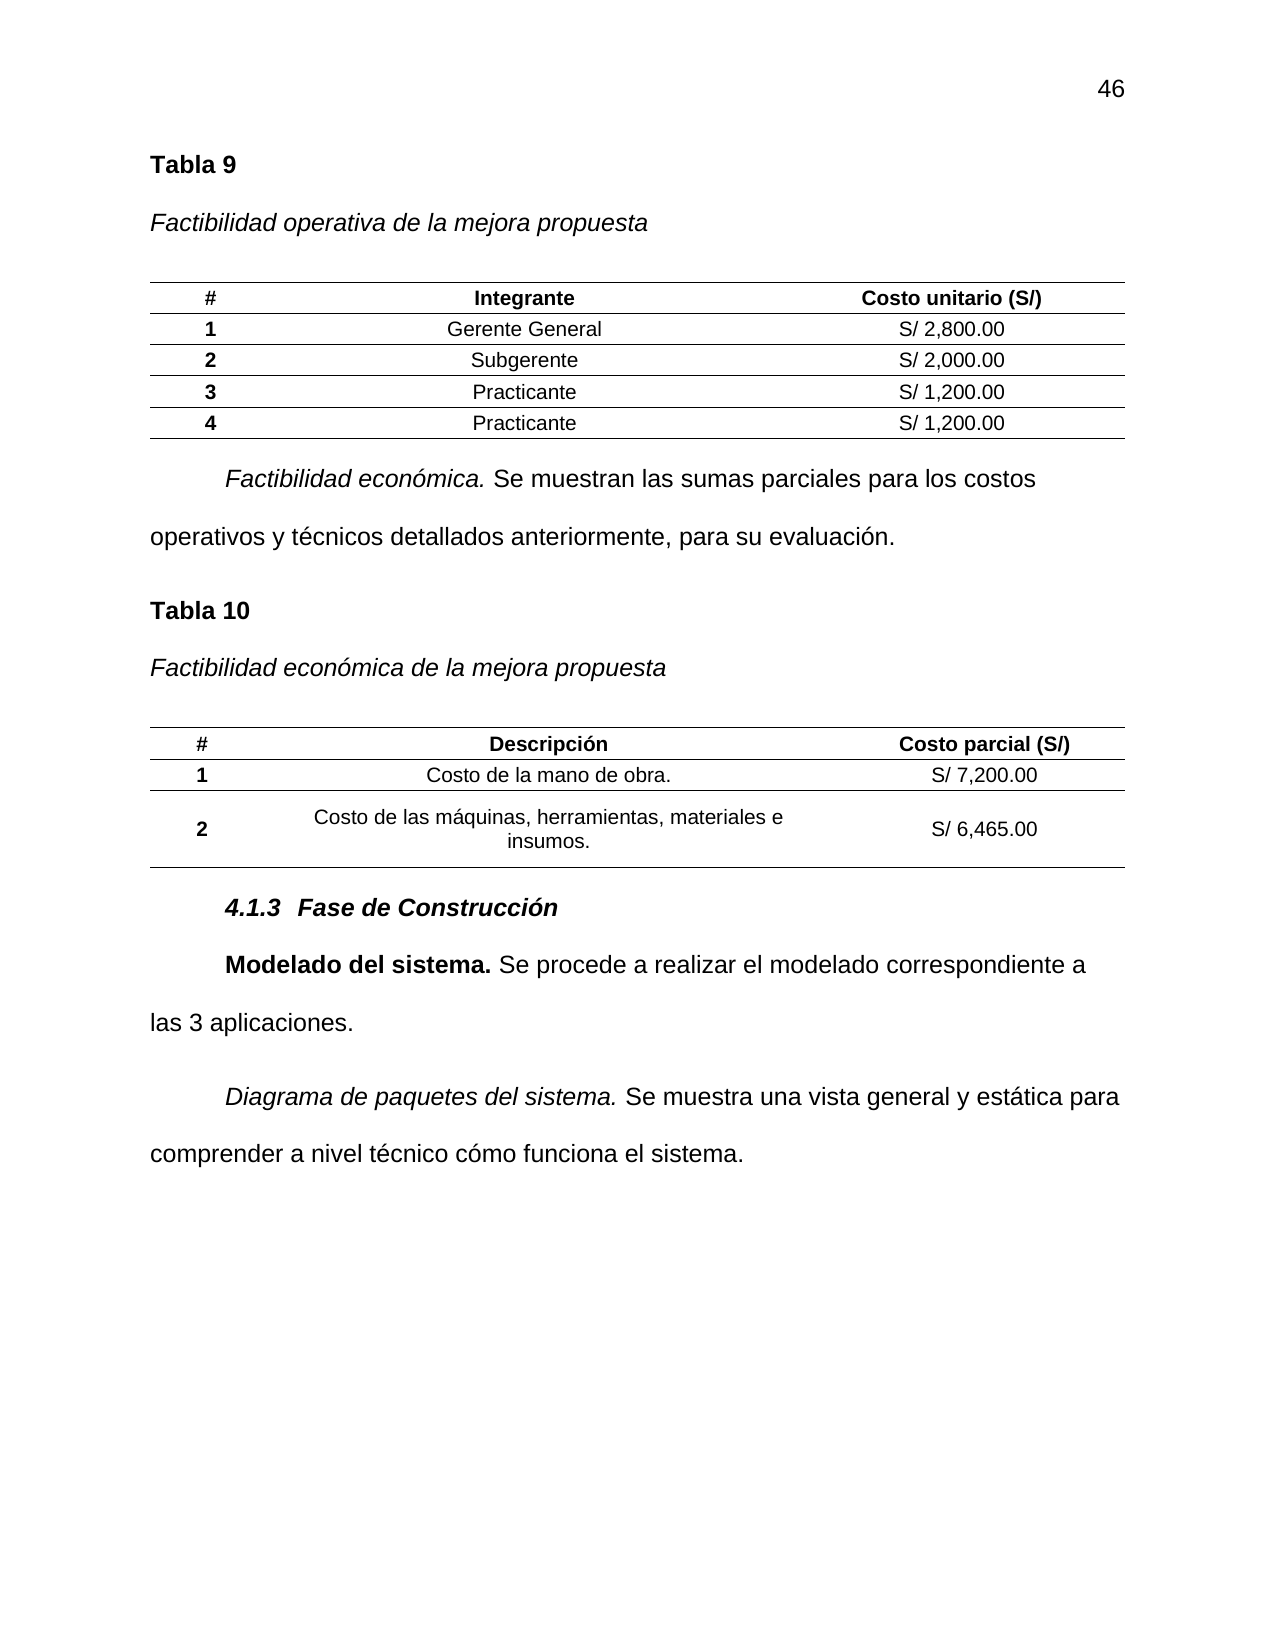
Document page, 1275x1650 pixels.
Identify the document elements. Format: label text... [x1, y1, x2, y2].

table_cell 1 [150, 760, 253, 790]
table_cell 4 [150, 408, 271, 438]
table_cell 3 [150, 376, 271, 407]
table_cell S/ 1,200.00 [778, 376, 1125, 407]
table_header Costo parcial (S/) [844, 728, 1125, 758]
table_cell 1 [150, 314, 271, 344]
table_header Descripción [254, 728, 844, 758]
table_header # [150, 283, 271, 313]
table_cell Costo de las máquinas, herramientas, materiales e insumos. [254, 791, 844, 867]
table_cell Gerente General [271, 314, 778, 344]
table_cell S/ 2,800.00 [778, 314, 1125, 344]
text Factibilidad económica. Se muestran las sumas parciales para los costos operativos y técnicos detallados anteriormente, para su evaluación. [150, 464, 1125, 550]
table_cell S/ 7,200.00 [844, 760, 1125, 790]
table_cell 2 [150, 345, 271, 375]
table_header Integrante [271, 283, 778, 313]
table_cell 2 [150, 791, 253, 867]
text Diagrama de paquetes del sistema. Se muestra una vista general y estática para comprender a nivel técnico cómo funciona el sistema. [150, 1082, 1125, 1168]
text Tabla 9 Factibilidad operativa de la mejora propuesta [150, 150, 1125, 236]
subtitle Fase de Construcción [225, 893, 1125, 922]
table_cell S/ 2,000.00 [778, 345, 1125, 375]
table_header Costo unitario (S/) [778, 283, 1125, 313]
text Tabla 10 Factibilidad económica de la mejora propuesta [150, 596, 1125, 682]
table_cell Costo de la mano de obra. [254, 760, 844, 790]
text Modelado del sistema. Se procede a realizar el modelado correspondiente a las 3 aplicaciones. [150, 950, 1125, 1037]
table_cell Subgerente [271, 345, 778, 375]
table_cell Practicante [271, 376, 778, 407]
table_cell S/ 6,465.00 [844, 791, 1125, 867]
table_header # [150, 728, 253, 758]
table_cell Practicante [271, 408, 778, 438]
table_cell S/ 1,200.00 [778, 408, 1125, 438]
